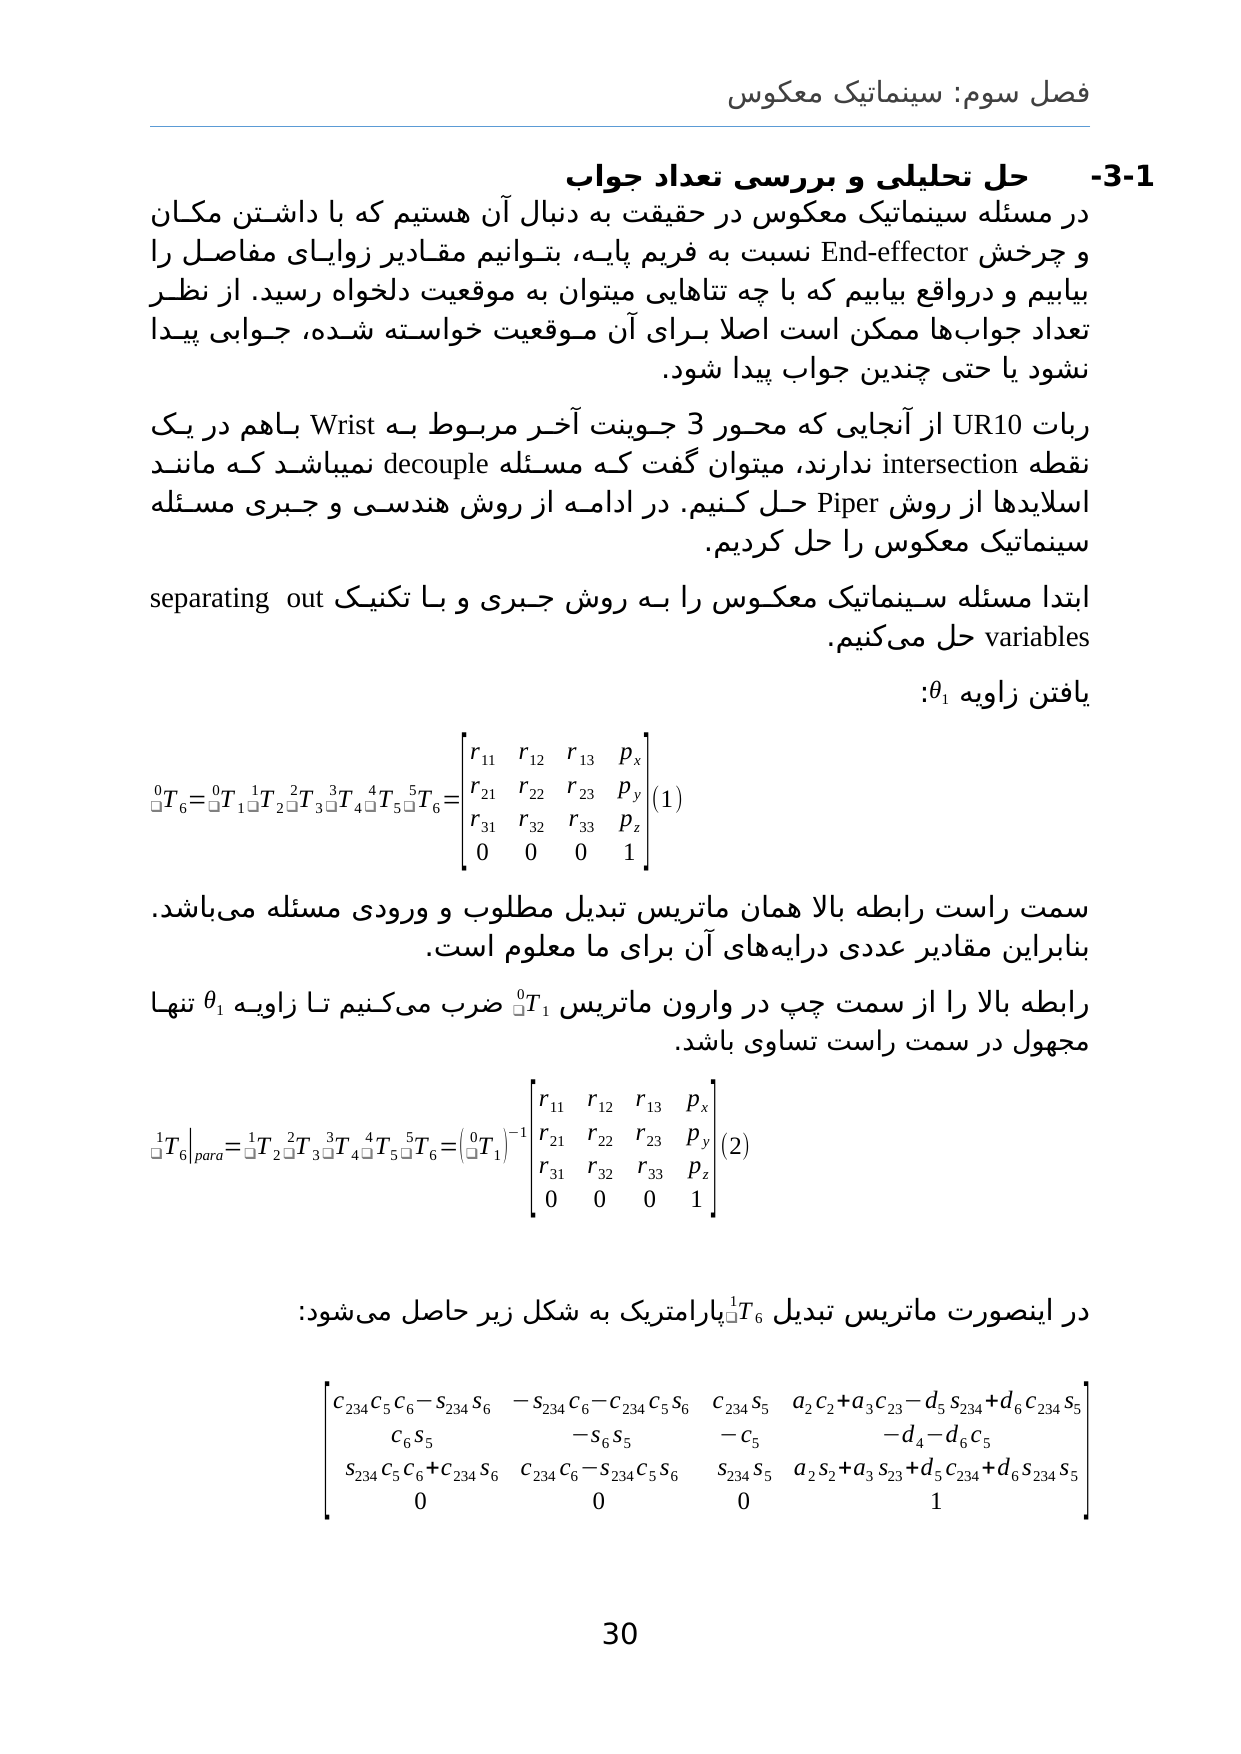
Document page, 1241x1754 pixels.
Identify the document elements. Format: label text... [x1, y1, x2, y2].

text ابتدا مسئله سینماتیک معکوس را به روش جبری و با تکنیک separating out variables حل می‌کنیم. [150, 580, 1090, 654]
text در اینصورت ماتریس تبدیل پارامتریک به شکل زیر حاصل می‌شود: [150, 1293, 1090, 1328]
text ربات UR10 از آنجایی که محور 3 جوینت آخر مربوط به Wrist باهم در یک نقطه intersection ندارند، میتوان گفت که مسئله decouple نمیباشد که مانند اسلایدها از روش Piper حل کنیم. در ادامه از روش هندسی و جبری مسئله سینماتیک معکوس را حل کردیم. [150, 407, 1090, 559]
subtitle حل تحلیلی و بررسی تعداد جواب [150, 159, 1090, 193]
text در مسئله سینماتیک معکوس در حقیقت به دنبال آن هستیم که با داشتن مکان و چرخش End-effector نسبت به فریم پایه، بتوانیم مقادیر زوایای مفاصل را بیابیم و درواقع بیابیم که با چه تتاهایی میتوان به موقعیت دلخواه رسید. از نظر تعداد جواب‌ها ممکن است اصلا برای آن موقعیت خواسته شده، جوابی پیدا نشود یا حتی چندین جواب پیدا شود. [150, 196, 1090, 386]
text سمت راست رابطه بالا همان ماتریس تبدیل مطلوب و ورودی مسئله می‌باشد. بنابراین مقادیر عددی درایه‌های آن برای ما معلوم است. [150, 891, 1090, 964]
text یافتن زاویه : [150, 675, 1090, 709]
text رابطه بالا را از سمت چپ در وارون ماتریس ضرب می‌کنیم تا زاویه تنها مجهول در سمت راست تساوی باشد. [150, 985, 1090, 1056]
